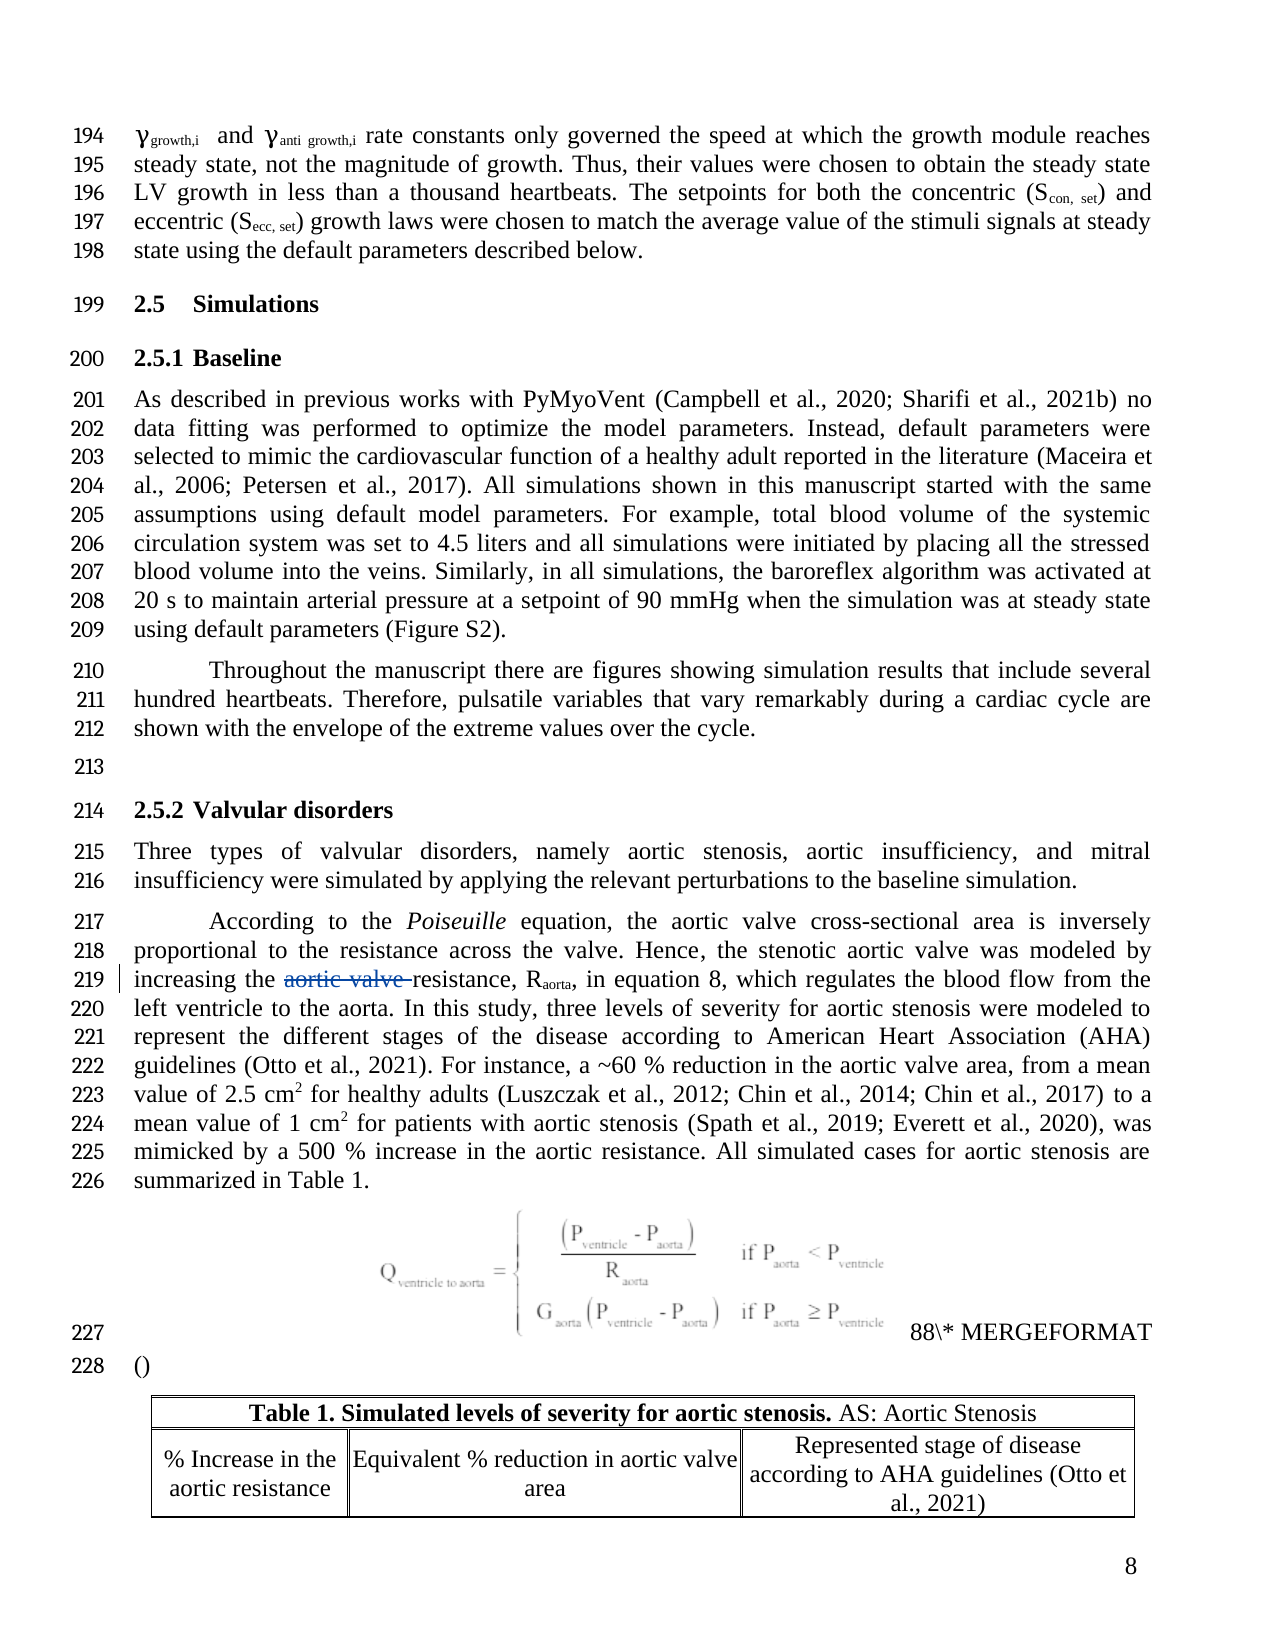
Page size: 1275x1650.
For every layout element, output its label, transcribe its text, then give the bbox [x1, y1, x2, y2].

table_cell Represented stage of disease according to AHA guidelines (Otto et al., 2021) [743, 1430, 1134, 1516]
subtitle Baseline [133, 343, 1152, 371]
table_cell % Increase in the aortic resistance [152, 1430, 347, 1516]
text As described in previous works with PyMyoVent (Campbell et al., 2020; Sharifi et al., 2021b) no data fitting was performed to optimize the model parameters. Instead, default parameters were selected to mimic the cardiovascular function of a healthy adult reported in the literature (Maceira et al., 2006; Petersen et al., 2017). All simulations shown in this manuscript started with the same assumptions using default model parameters. For example, total blood volume of the systemic circulation system was set to 4.5 liters and all simulations were initiated by placing all the stressed blood volume into the veins. Similarly, in all simulations, the baroreflex algorithm was activated at 20 s to maintain arterial pressure at a setpoint of 90 mmHg when the simulation was at steady state using default parameters (Figure S2). [133, 384, 1152, 643]
table_cell Equivalent % reduction in aortic valve area [350, 1430, 740, 1516]
text Throughout the manuscript there are figures showing simulation results that include several hundred heartbeats. Therefore, pulsatile variables that vary remarkably during a cardiac cycle are shown with the envelope of the extreme values over the cycle. [133, 655, 1152, 741]
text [133, 118, 1152, 264]
subtitle Valvular disorders [133, 795, 1152, 824]
subtitle Simulations [133, 289, 1152, 317]
text According to the Poiseuille equation, the aortic valve cross-sectional area is inversely proportional to the resistance across the valve. Hence, the stenotic aortic valve was modeled by increasing the resistance, Raorta, in equation , which regulates the blood flow from the left ventricle to the aorta. In this study, three levels of severity for aortic stenosis were modeled to represent the different stages of the disease according to American Heart Association (AHA) guidelines (Otto et al., 2021). For instance, a ~60 % reduction in the aortic valve area, from a mean value of 2.5 cm2 for healthy adults (Luszczak et al., 2012; Chin et al., 2014; Chin et al., 2017) to a mean value of 1 cm2 for patients with aortic stenosis (Spath et al., 2019; Everett et al., 2020), was mimicked by a 500 % increase in the aortic resistance. All simulated cases for aortic stenosis are summarized in Table 1. [133, 906, 1152, 1194]
text Three types of valvular disorders, namely aortic stenosis, aortic insufficiency, and mitral insufficiency were simulated by applying the relevant perturbations to the baseline simulation. [133, 836, 1152, 894]
